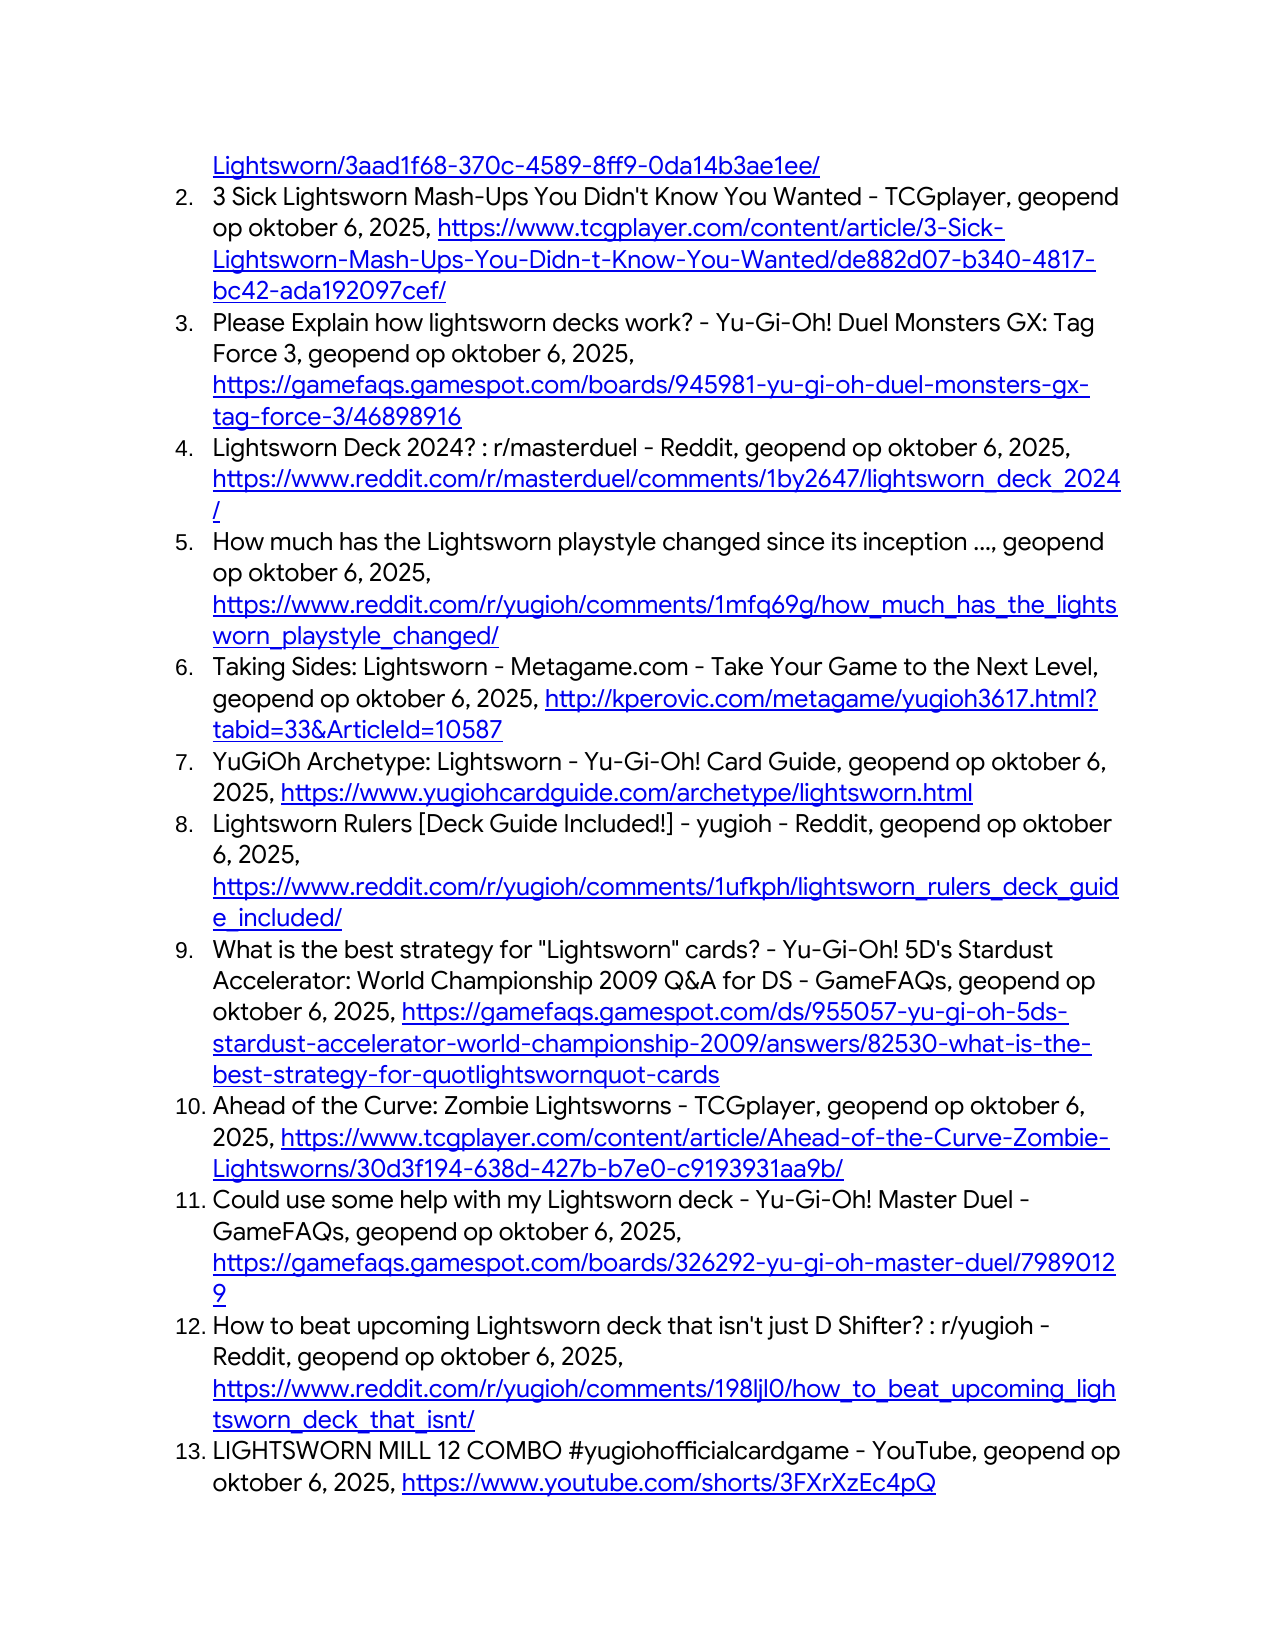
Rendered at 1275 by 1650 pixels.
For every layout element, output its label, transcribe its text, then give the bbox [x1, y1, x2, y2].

list Could use some help with my Lightsworn deck - Yu-Gi-Oh! Master Duel - GameFAQs, geopend op oktober 6, 2025, https://gamefaqs.gamespot.com/boards/326292-yu-gi-oh-master-duel/79890129 [175, 1185, 1125, 1310]
list 3 Sick Lightsworn Mash-Ups You Didn't Know You Wanted - TCGplayer, geopend op oktober 6, 2025, https://www.tcgplayer.com/content/article/3-Sick-Lightsworn-Mash-Ups-You-Didn-t-Know-You-Wanted/de882d07-b340-4817-bc42-ada192097cef/ [175, 181, 1125, 307]
list How to beat upcoming Lightsworn deck that isn't just D Shifter? : r/yugioh - Reddit, geopend op oktober 6, 2025, https://www.reddit.com/r/yugioh/comments/198ljl0/how_to_beat_upcoming_lightsworn_deck_that_isnt/ [175, 1310, 1125, 1436]
list What is the best strategy for "Lightsworn" cards? - Yu-Gi-Oh! 5D's Stardust Accelerator: World Championship 2009 Q&A for DS - GameFAQs, geopend op oktober 6, 2025, https://gamefaqs.gamespot.com/ds/955057-yu-gi-oh-5ds-stardust-accelerator-world-championship-2009/answers/82530-what-is-the-best-strategy-for-quotlightswornquot-cards [175, 934, 1125, 1091]
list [175, 150, 1125, 181]
list How much has the Lightsworn playstyle changed since its inception ..., geopend op oktober 6, 2025, https://www.reddit.com/r/yugioh/comments/1mfq69g/how_much_has_the_lightsworn_playstyle_changed/ [175, 526, 1125, 652]
list Taking Sides: Lightsworn - Metagame.com - Take Your Game to the Next Level, geopend op oktober 6, 2025, http://kperovic.com/metagame/yugioh3617.html?tabid=33&ArticleId=10587 [175, 652, 1125, 746]
list Lightsworn Deck 2024? : r/masterduel - Reddit, geopend op oktober 6, 2025, https://www.reddit.com/r/masterduel/comments/1by2647/lightsworn_deck_2024/ [175, 432, 1125, 526]
list Please Explain how lightsworn decks work? - Yu-Gi-Oh! Duel Monsters GX: Tag Force 3, geopend op oktober 6, 2025, https://gamefaqs.gamespot.com/boards/945981-yu-gi-oh-duel-monsters-gx-tag-force-3/46898916 [175, 307, 1125, 432]
list Ahead of the Curve: Zombie Lightsworns - TCGplayer, geopend op oktober 6, 2025, https://www.tcgplayer.com/content/article/Ahead-of-the-Curve-Zombie-Lightsworns/30d3f194-638d-427b-b7e0-c9193931aa9b/ [175, 1091, 1125, 1185]
list LIGHTSWORN MILL 12 COMBO #yugiohofficialcardgame - YouTube, geopend op oktober 6, 2025, https://www.youtube.com/shorts/3FXrXzEc4pQ [175, 1436, 1125, 1498]
list Lightsworn Rulers [Deck Guide Included!] - yugioh - Reddit, geopend op oktober 6, 2025, https://www.reddit.com/r/yugioh/comments/1ufkph/lightsworn_rulers_deck_guide_included/ [175, 808, 1125, 934]
list YuGiOh Archetype: Lightsworn - Yu-Gi-Oh! Card Guide, geopend op oktober 6, 2025, https://www.yugiohcardguide.com/archetype/lightsworn.html [175, 746, 1125, 808]
